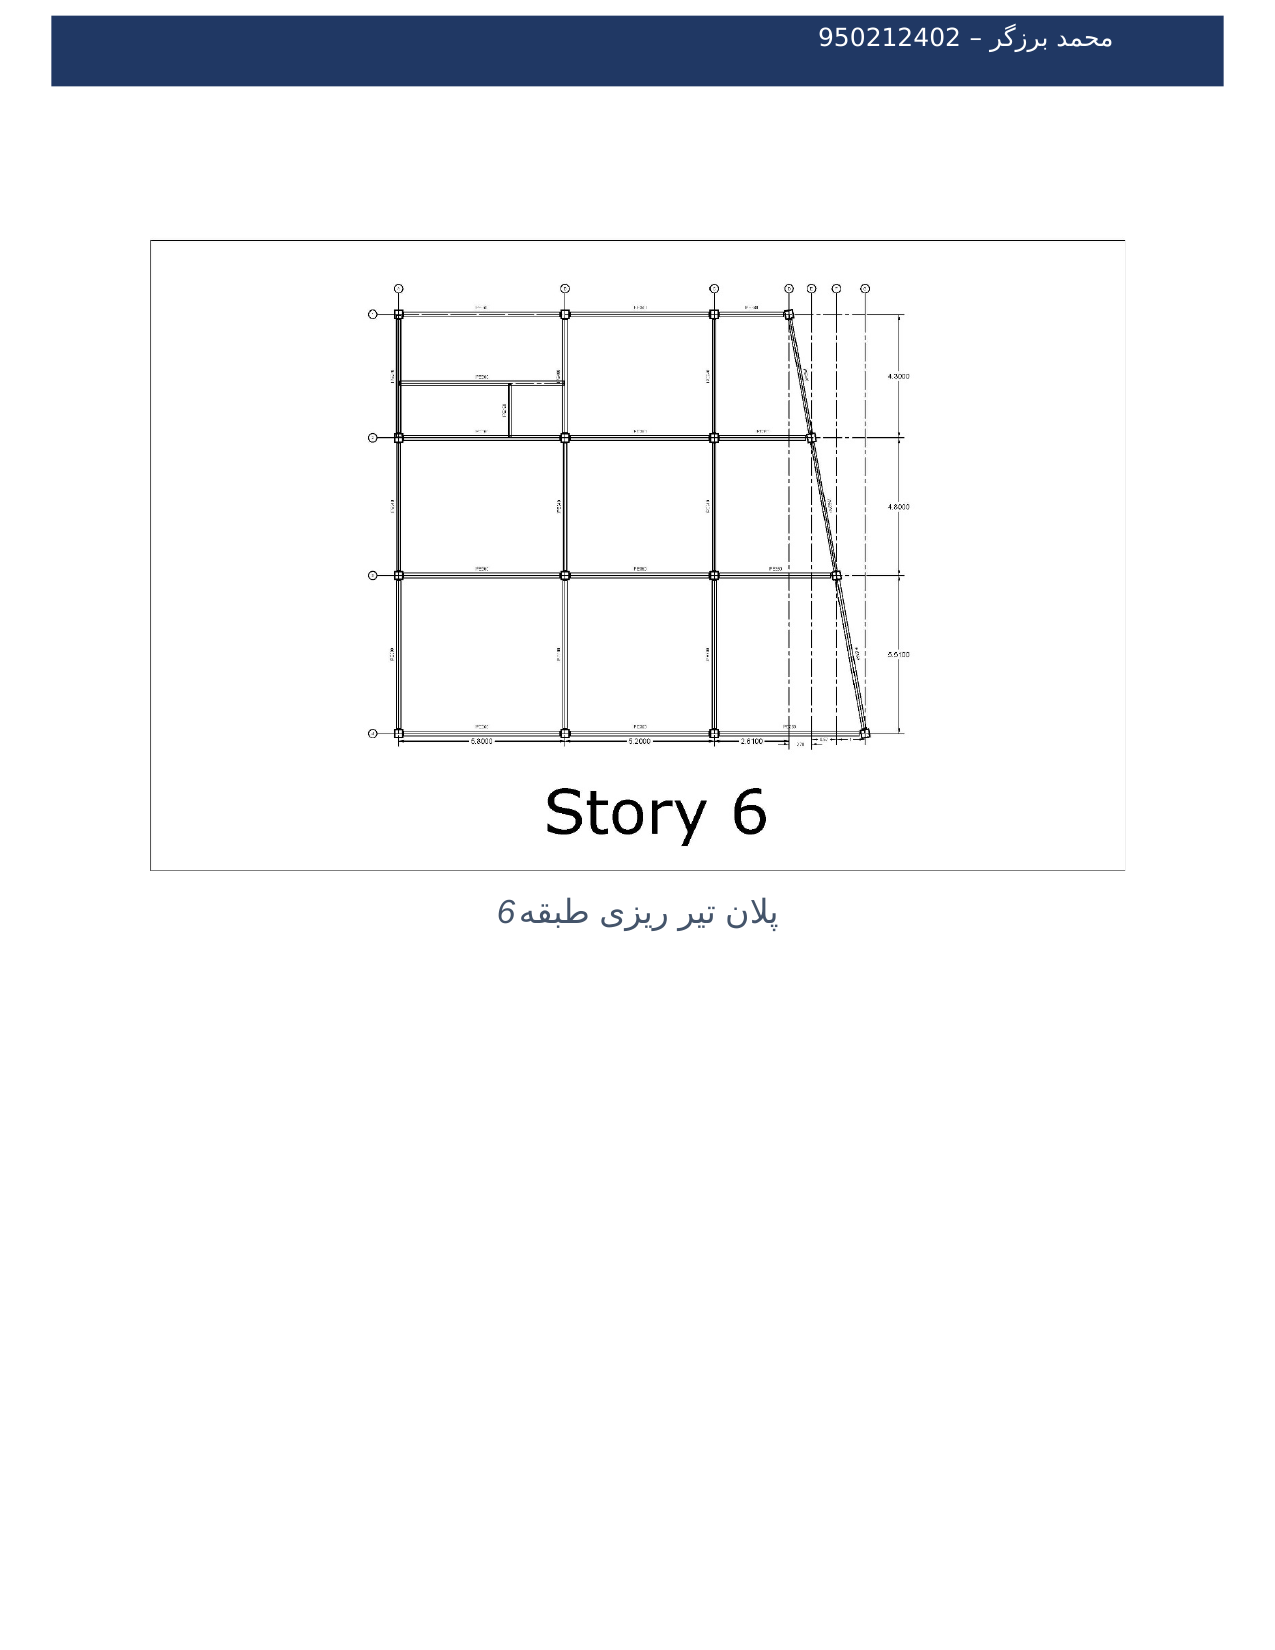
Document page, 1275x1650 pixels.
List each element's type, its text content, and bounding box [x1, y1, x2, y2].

picture [150, 181, 1125, 871]
text 6پلان تیر ریزی طبقه [150, 892, 1125, 930]
